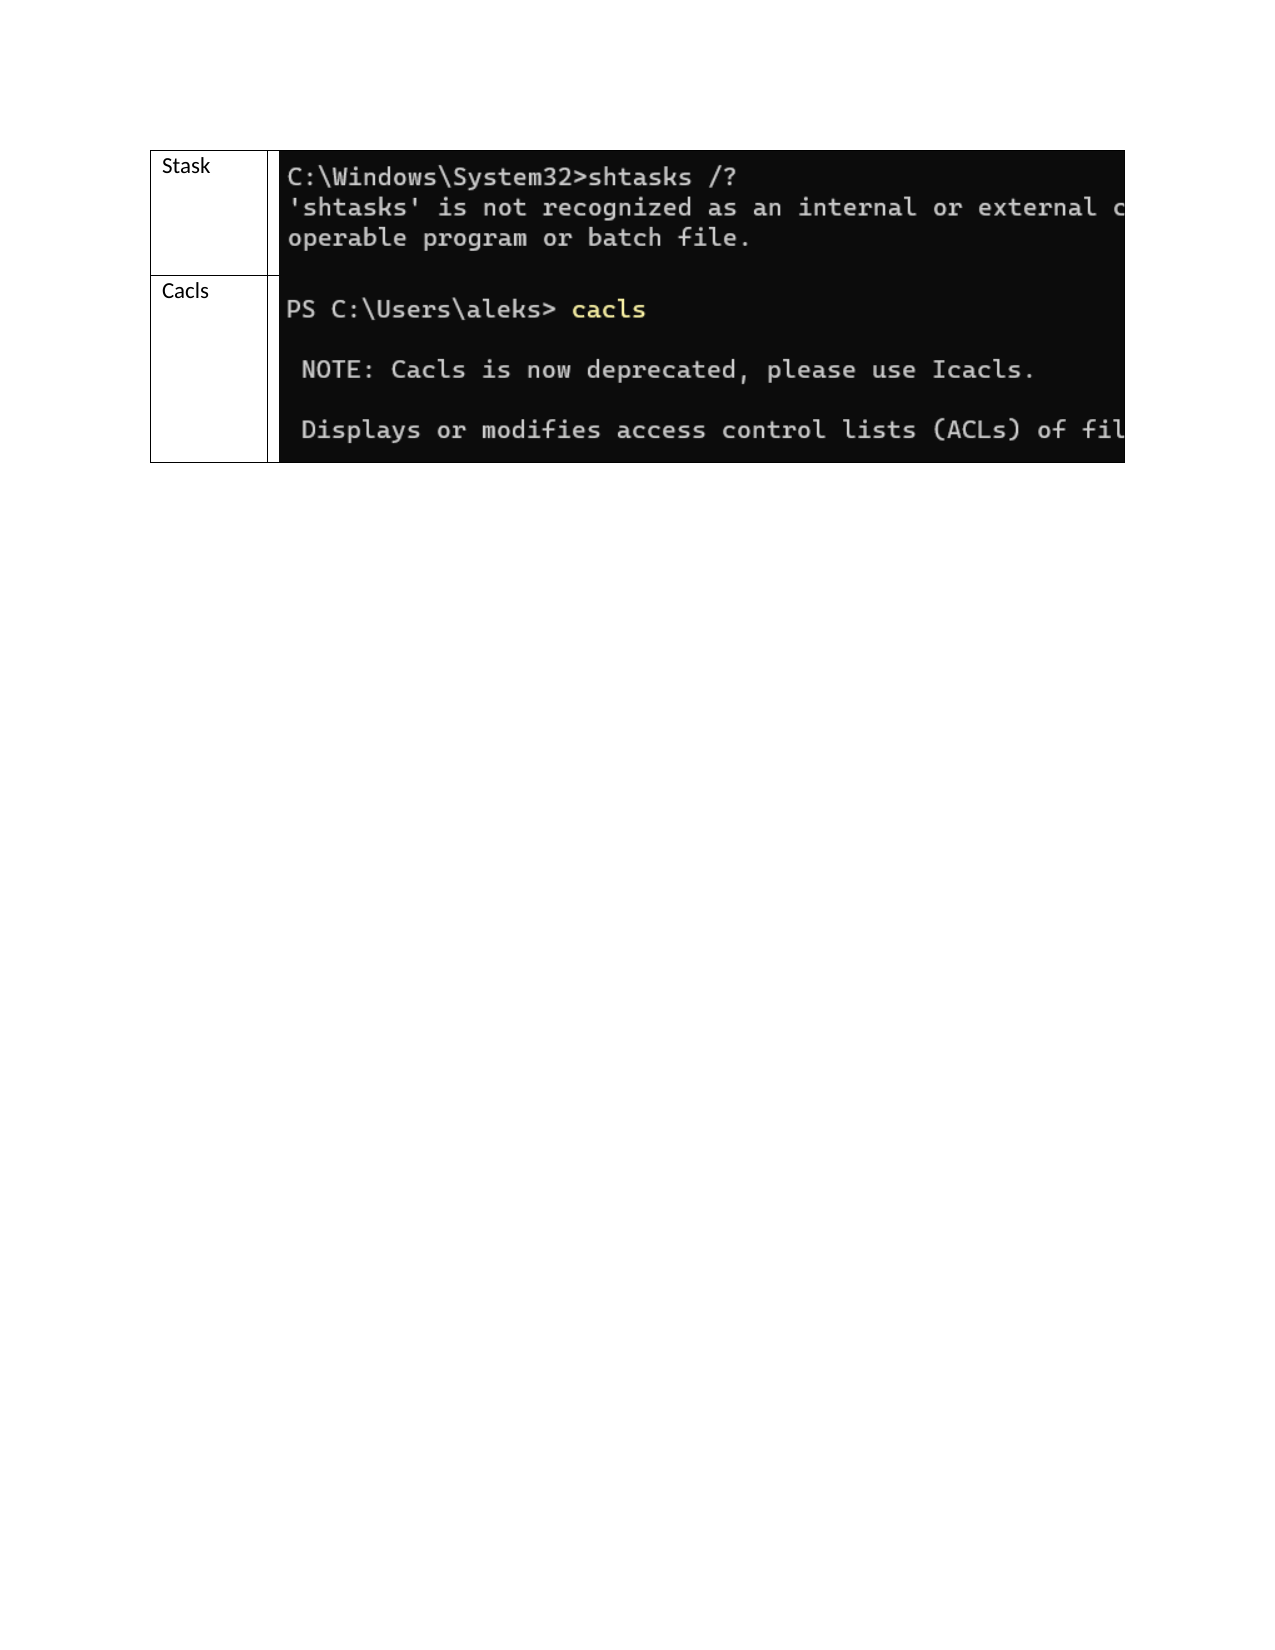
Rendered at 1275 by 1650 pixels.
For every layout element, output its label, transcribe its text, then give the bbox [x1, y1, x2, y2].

table_cell Stask [151, 151, 267, 275]
picture [279, 151, 1125, 462]
table_cell [268, 276, 279, 462]
table_cell [268, 151, 279, 275]
table_cell Cacls [151, 276, 267, 462]
